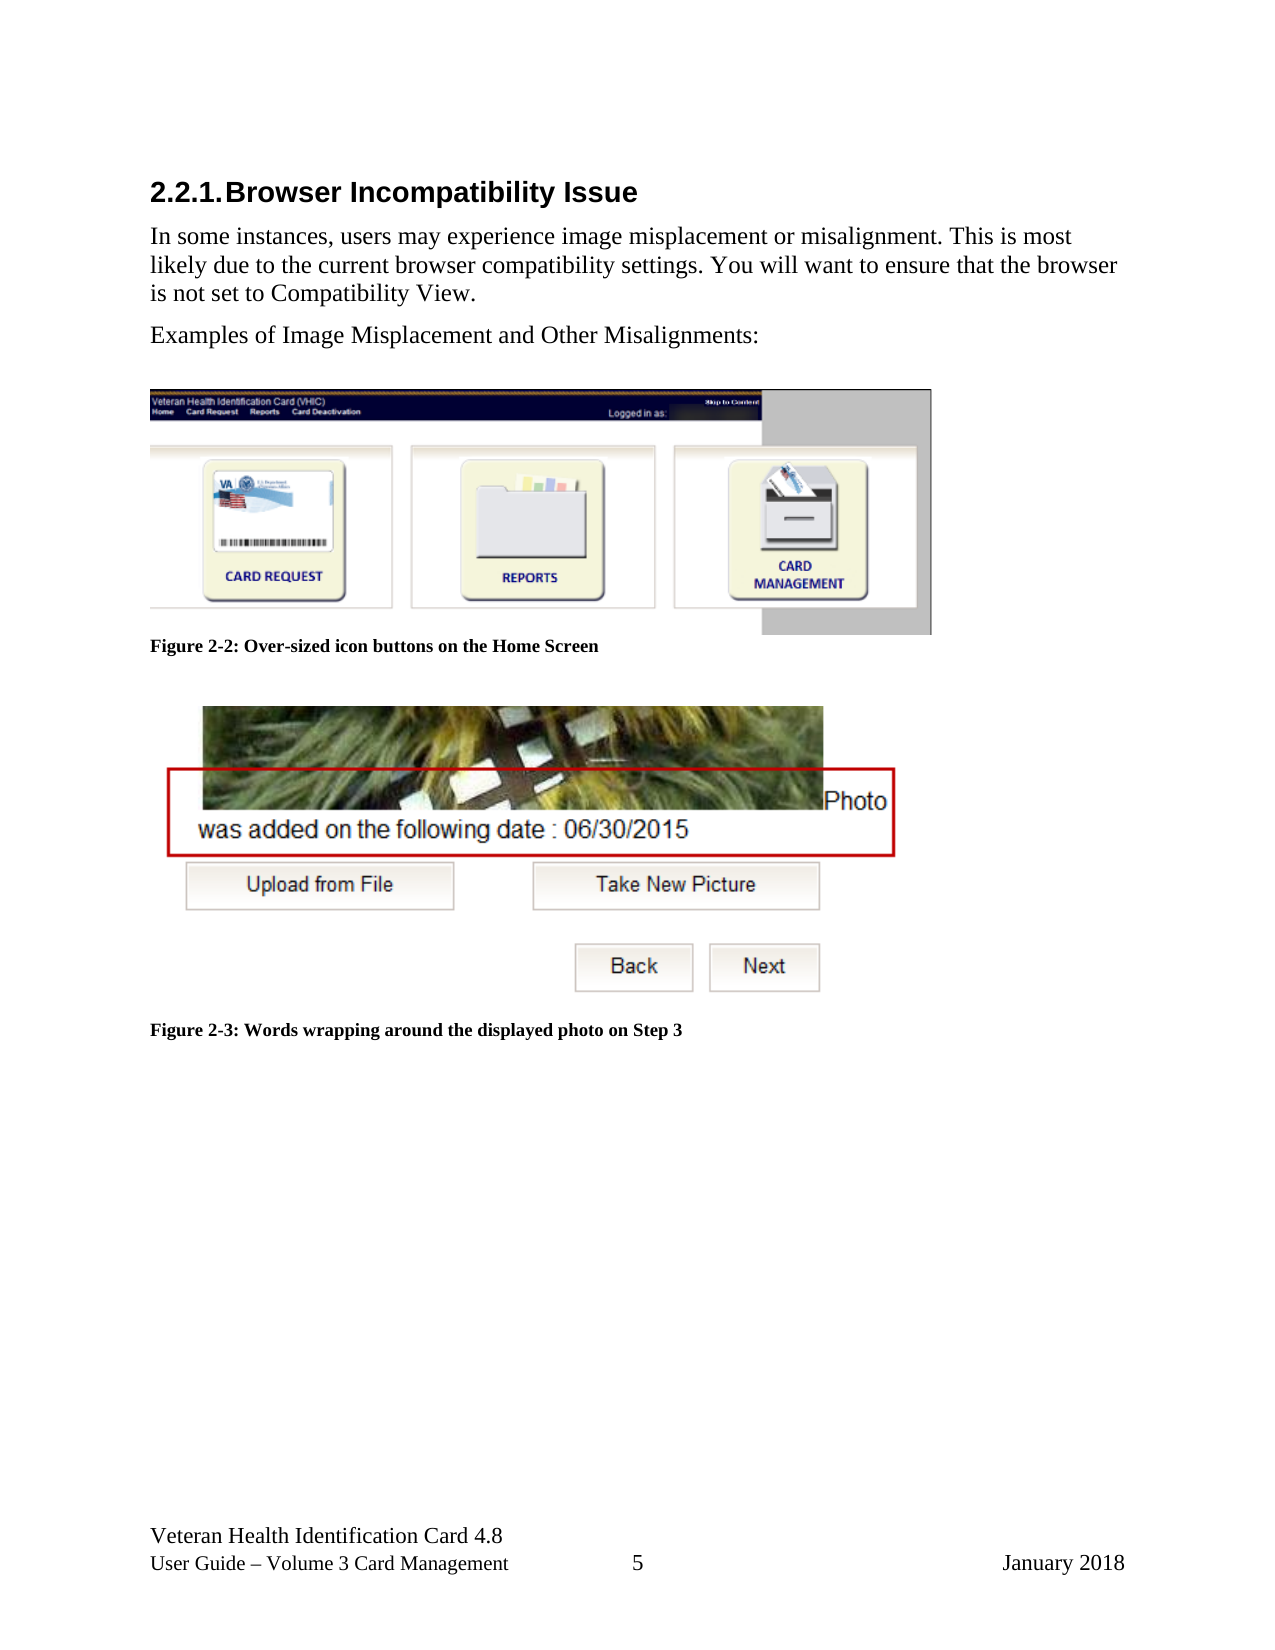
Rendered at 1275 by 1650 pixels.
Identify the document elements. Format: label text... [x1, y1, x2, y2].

subtitle Browser Incompatibility Issue [150, 175, 1125, 208]
text In some instances, users may experience image misplacement or misalignment. This is most likely due to the current browser compatibility settings. You will want to ensure that the browser is not set to Compatibility View. [150, 221, 1125, 307]
picture [150, 706, 897, 1019]
picture [150, 389, 932, 635]
text Examples of Image Misplacement and Other Misalignments: [150, 320, 1125, 348]
text Figure 2-3: Words wrapping around the displayed photo on Step 3 [150, 1018, 1125, 1040]
text Figure 2-2: Over-sized icon buttons on the Home Screen [150, 635, 1125, 656]
